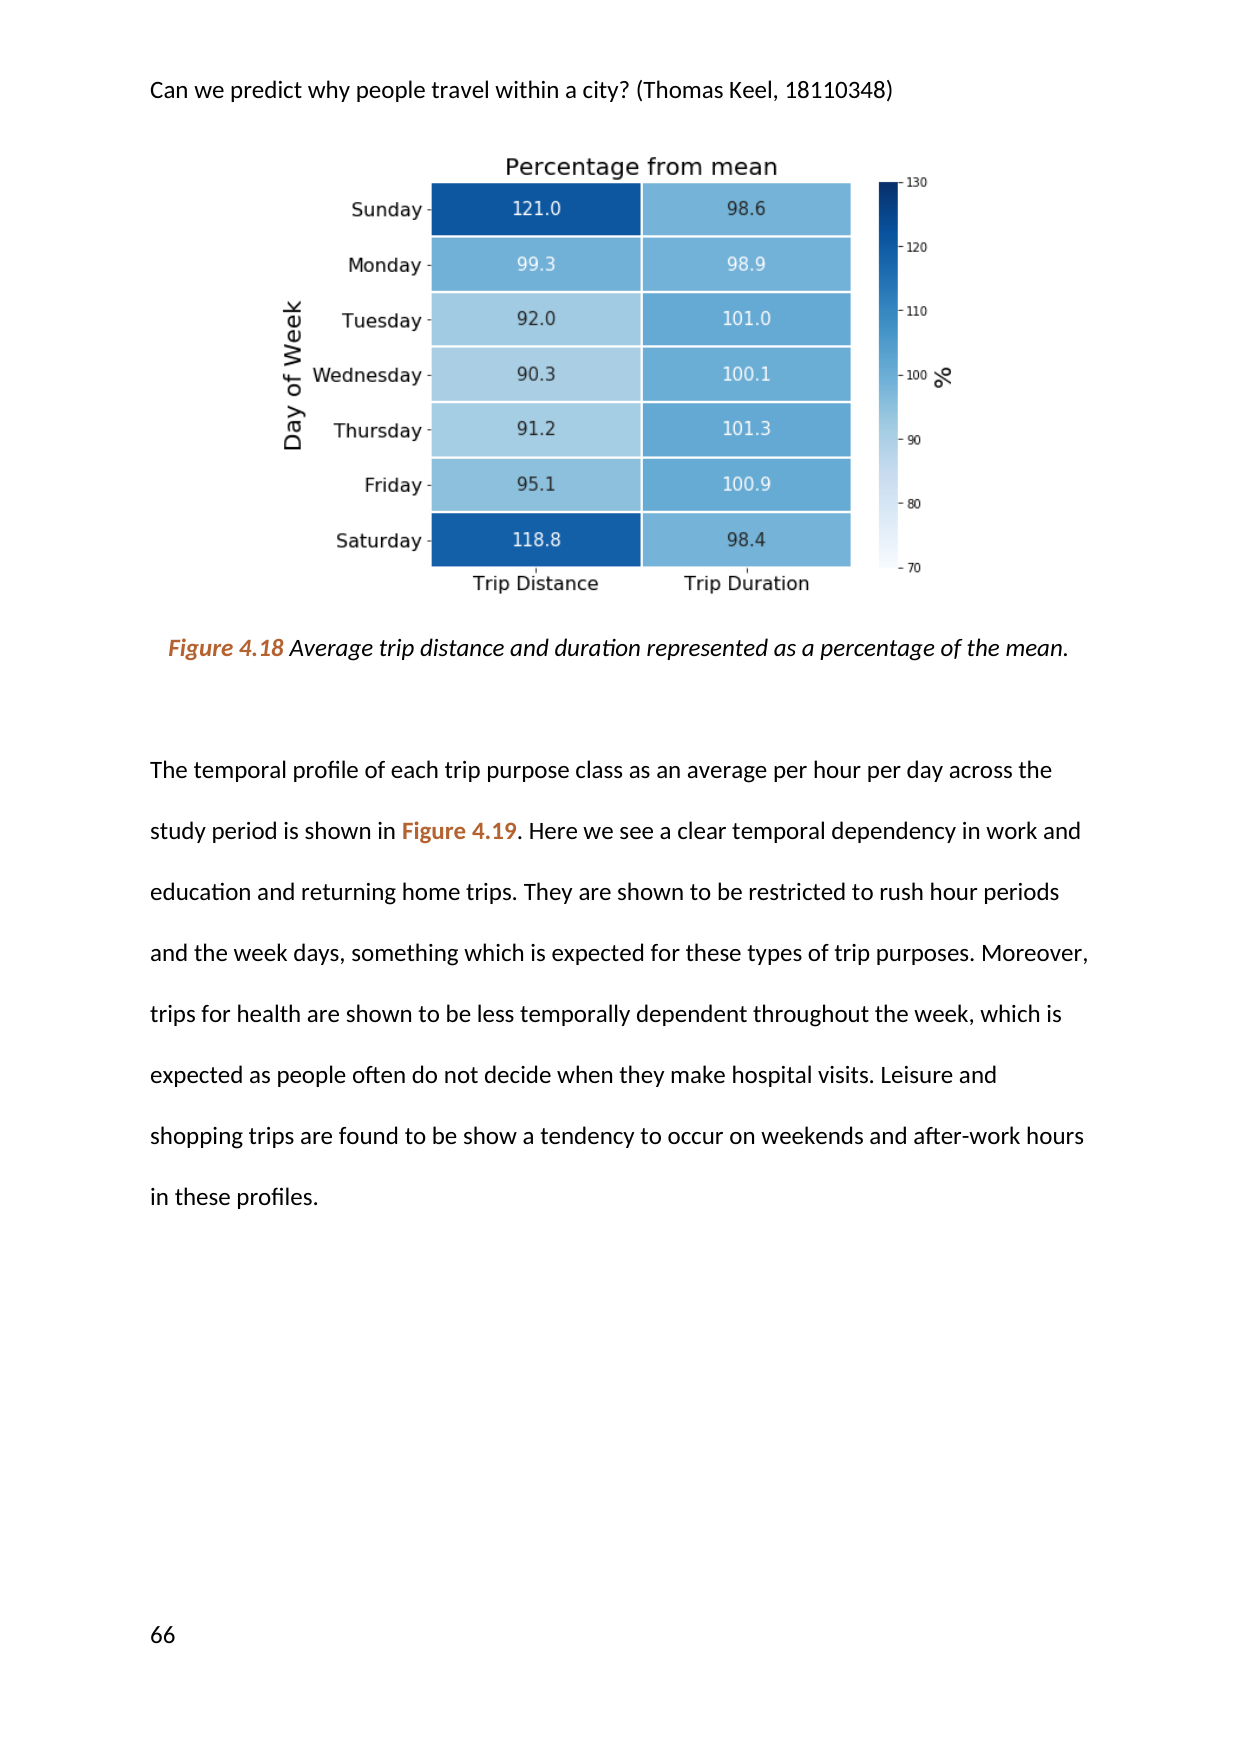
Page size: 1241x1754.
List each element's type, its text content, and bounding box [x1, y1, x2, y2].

picture [276, 150, 964, 602]
text The temporal profile of each trip purpose class as an average per hour per day across the study period is shown in Figure 4.19. Here we see a clear temporal dependency in work and education and returning home trips. They are shown to be restricted to rush hour periods and the week days, something which is expected for these types of trip purposes. Moreover, trips for health are shown to be less temporally dependent throughout the week, which is expected as people often do not decide when they make hospital visits. Leisure and shopping trips are found to be show a tendency to occur on weekends and after-work hours in these profiles. [150, 754, 1090, 1212]
text Figure 4.18 Average trip distance and duration represented as a percentage of the mean. [150, 632, 1090, 662]
